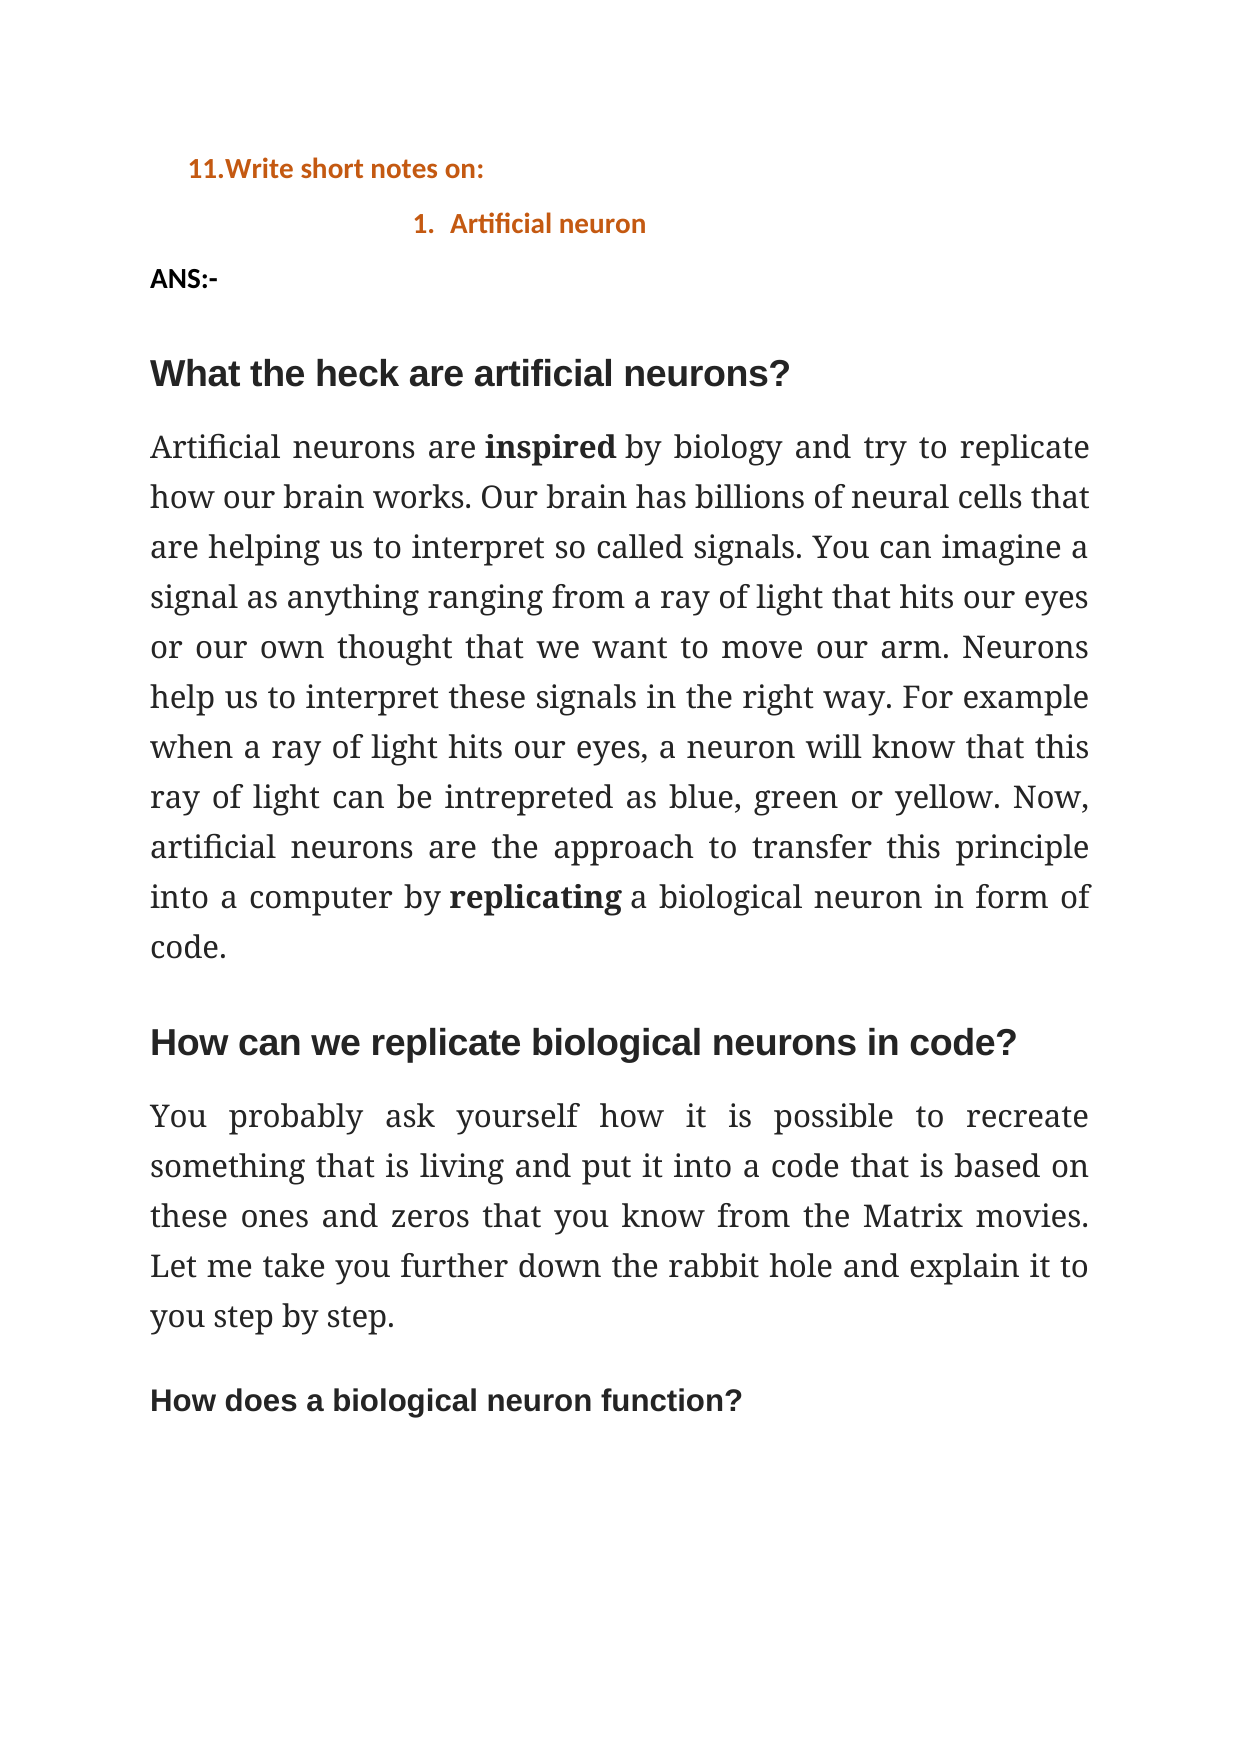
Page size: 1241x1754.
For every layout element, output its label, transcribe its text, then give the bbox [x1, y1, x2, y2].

text Artificial neurons are inspired by biology and try to replicate how our brain works. Our brain has billions of neural cells that are helping us to interpret so called signals. You can imagine a signal as anything ranging from a ray of light that hits our eyes or our own thought that we want to move our arm. Neurons help us to interpret these signals in the right way. For example when a ray of light hits our eyes, a neuron will know that this ray of light can be intrepreted as blue, green or yellow. Now, artificial neurons are the approach to transfer this principle into a computer by replicating a biological neuron in form of code. [150, 418, 1090, 968]
text What the heck are artificial neurons? [150, 347, 1090, 394]
text How can we replicate biological neurons in code? [150, 1017, 1090, 1063]
text You probably ask yourself how it is possible to recreate something that is living and put it into a code that is based on these ones and zeros that you know from the Matrix movies. Let me take you further down the rabbit hole and explain it to you step by step. [150, 1087, 1090, 1337]
text How does a biological neuron function? [150, 1380, 1090, 1417]
text ANS:- [150, 260, 1090, 296]
list Write short notes on: [187, 150, 1090, 186]
list Artificial neuron [412, 205, 1090, 241]
